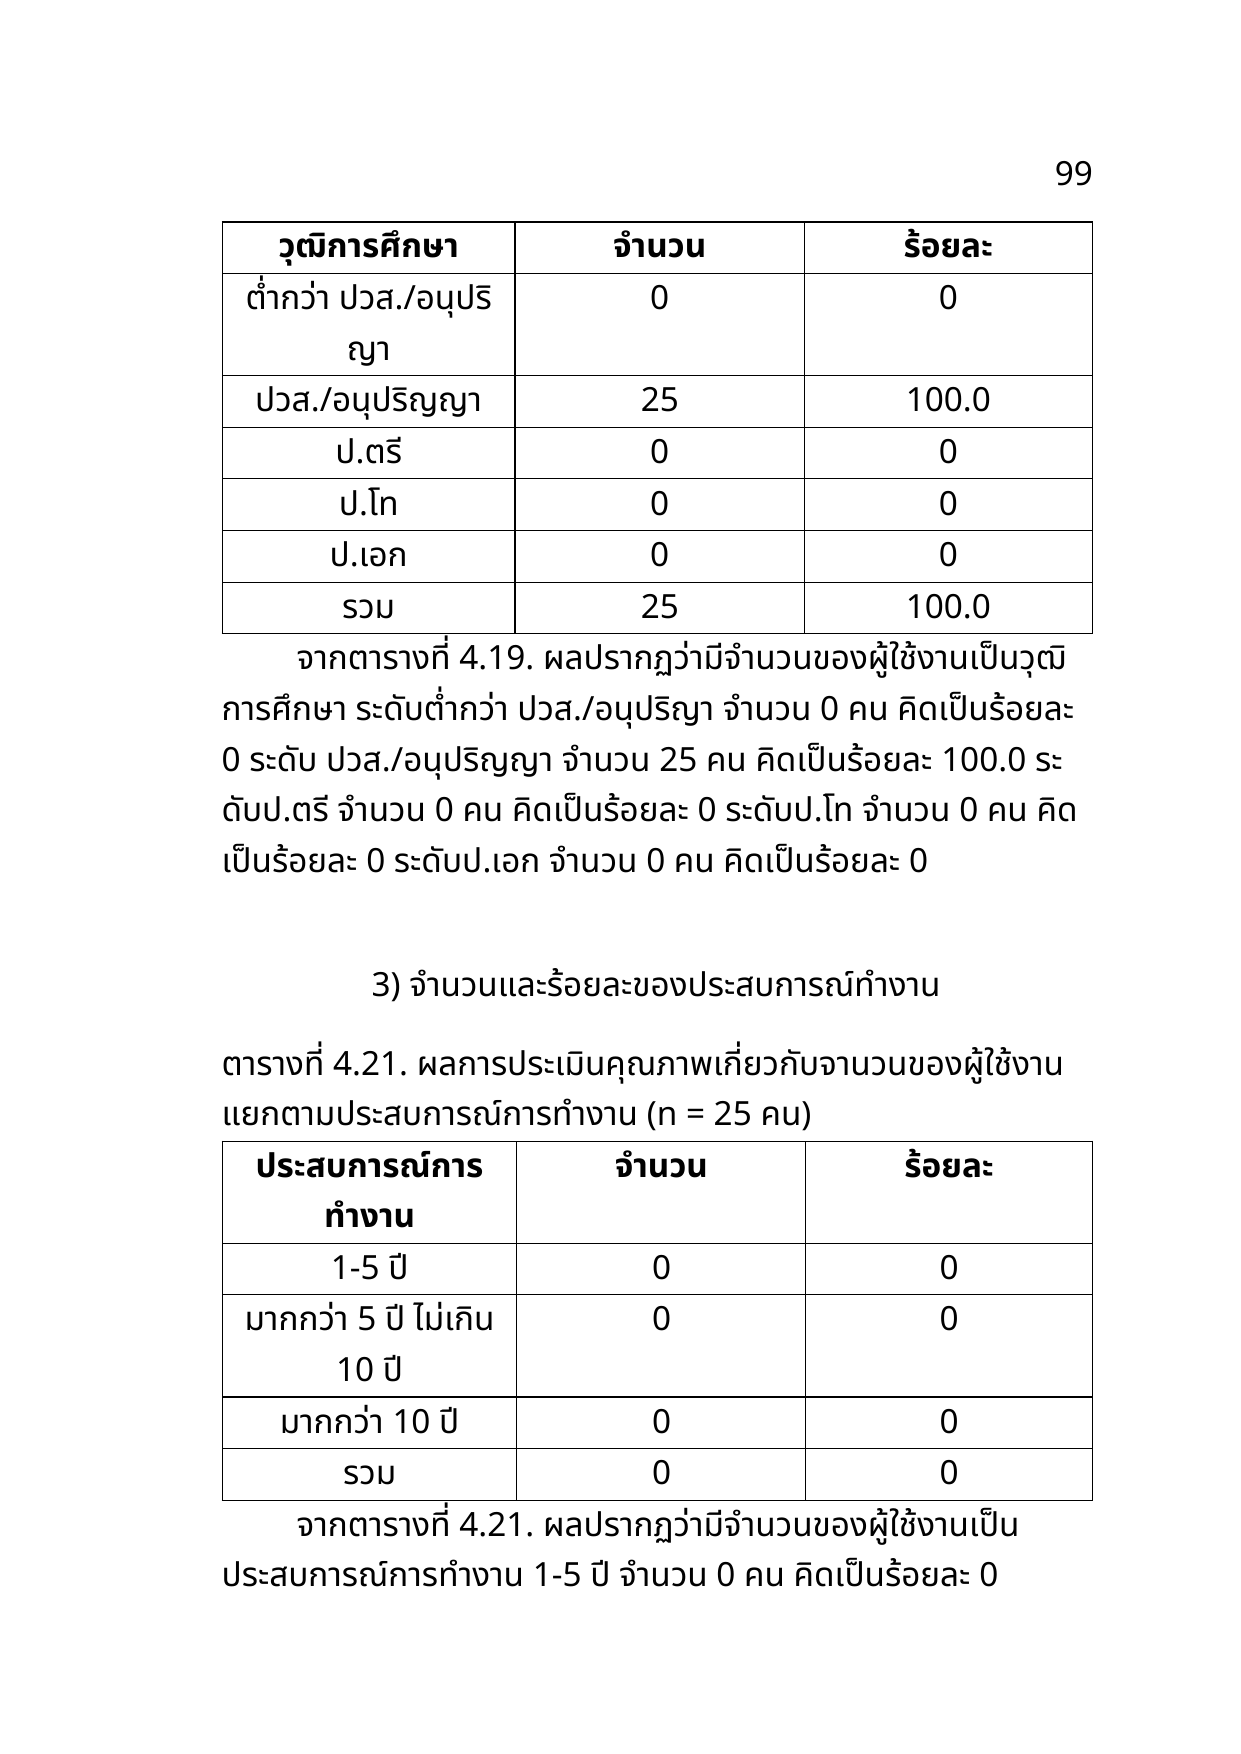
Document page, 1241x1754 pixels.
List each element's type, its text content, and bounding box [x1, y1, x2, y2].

table_header จำนวน [517, 1142, 805, 1242]
table_cell 0 [517, 1244, 805, 1294]
table_cell 0 [806, 1295, 1092, 1396]
table_cell ป.โท [223, 479, 514, 530]
table_cell 0 [806, 1449, 1092, 1499]
table_cell 0 [516, 479, 804, 530]
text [221, 1501, 1092, 1602]
table_header ร้อยละ [805, 223, 1092, 273]
table_cell 25 [516, 376, 804, 427]
table_cell 100.0 [805, 376, 1092, 427]
table_cell 0 [516, 428, 804, 478]
table_header ประสบการณ์การทำงาน [223, 1142, 516, 1242]
text ตารางที่ 4.21. ผลการประเมินคุณภาพเกี่ยวกับจานวนของผู้ใช้งาน แยกตามประสบการณ์การทำงาน (n = 25 คน) [221, 1039, 1092, 1141]
table_cell 0 [516, 531, 804, 582]
table_cell 1-5 ปี [223, 1244, 516, 1294]
table_header วุฒิการศึกษา [223, 223, 514, 273]
table_cell 0 [805, 531, 1092, 582]
table_cell 0 [517, 1398, 805, 1448]
table_header ร้อยละ [806, 1142, 1092, 1242]
table_cell รวม [223, 583, 514, 633]
table_header จำนวน [516, 223, 804, 273]
table_cell 0 [806, 1398, 1092, 1448]
table_cell ปวส./อนุปริญญา [223, 376, 514, 427]
table_cell 25 [516, 583, 804, 633]
table_cell 0 [805, 479, 1092, 530]
text 3) จำนวนและร้อยละของประสบการณ์ทำงาน [371, 960, 1092, 1011]
table_cell ต่ำกว่า ปวส./อนุปริญา [223, 274, 514, 375]
table_cell 0 [517, 1449, 805, 1499]
table_cell ป.เอก [223, 531, 514, 582]
table_cell 0 [516, 274, 804, 375]
table_cell มากกว่า 5 ปี ไม่เกิน 10 ปี [223, 1295, 516, 1396]
table_cell 100.0 [805, 583, 1092, 633]
table_cell 0 [805, 428, 1092, 478]
table_cell รวม [223, 1449, 516, 1499]
table_cell 0 [517, 1295, 805, 1396]
table_cell 0 [806, 1244, 1092, 1294]
table_cell ป.ตรี [223, 428, 514, 478]
text จากตารางที่ 4.19. ผลปรากฏว่ามีจำนวนของผู้ใช้งานเป็นวุฒิการศึกษา ระดับต่ำกว่า ปวส./อนุปริญา จำนวน 0 คน คิดเป็นร้อยละ 0 ระดับ ปวส./อนุปริญญา จำนวน 25 คน คิดเป็นร้อยละ 100.0 ระดับป.ตรี จำนวน 0 คน คิดเป็นร้อยละ 0 ระดับป.โท จำนวน 0 คน คิดเป็นร้อยละ 0 ระดับป.เอก จำนวน 0 คน คิดเป็นร้อยละ 0 [221, 634, 1092, 887]
table_cell 0 [805, 274, 1092, 375]
table_cell มากกว่า 10 ปี [223, 1398, 516, 1448]
